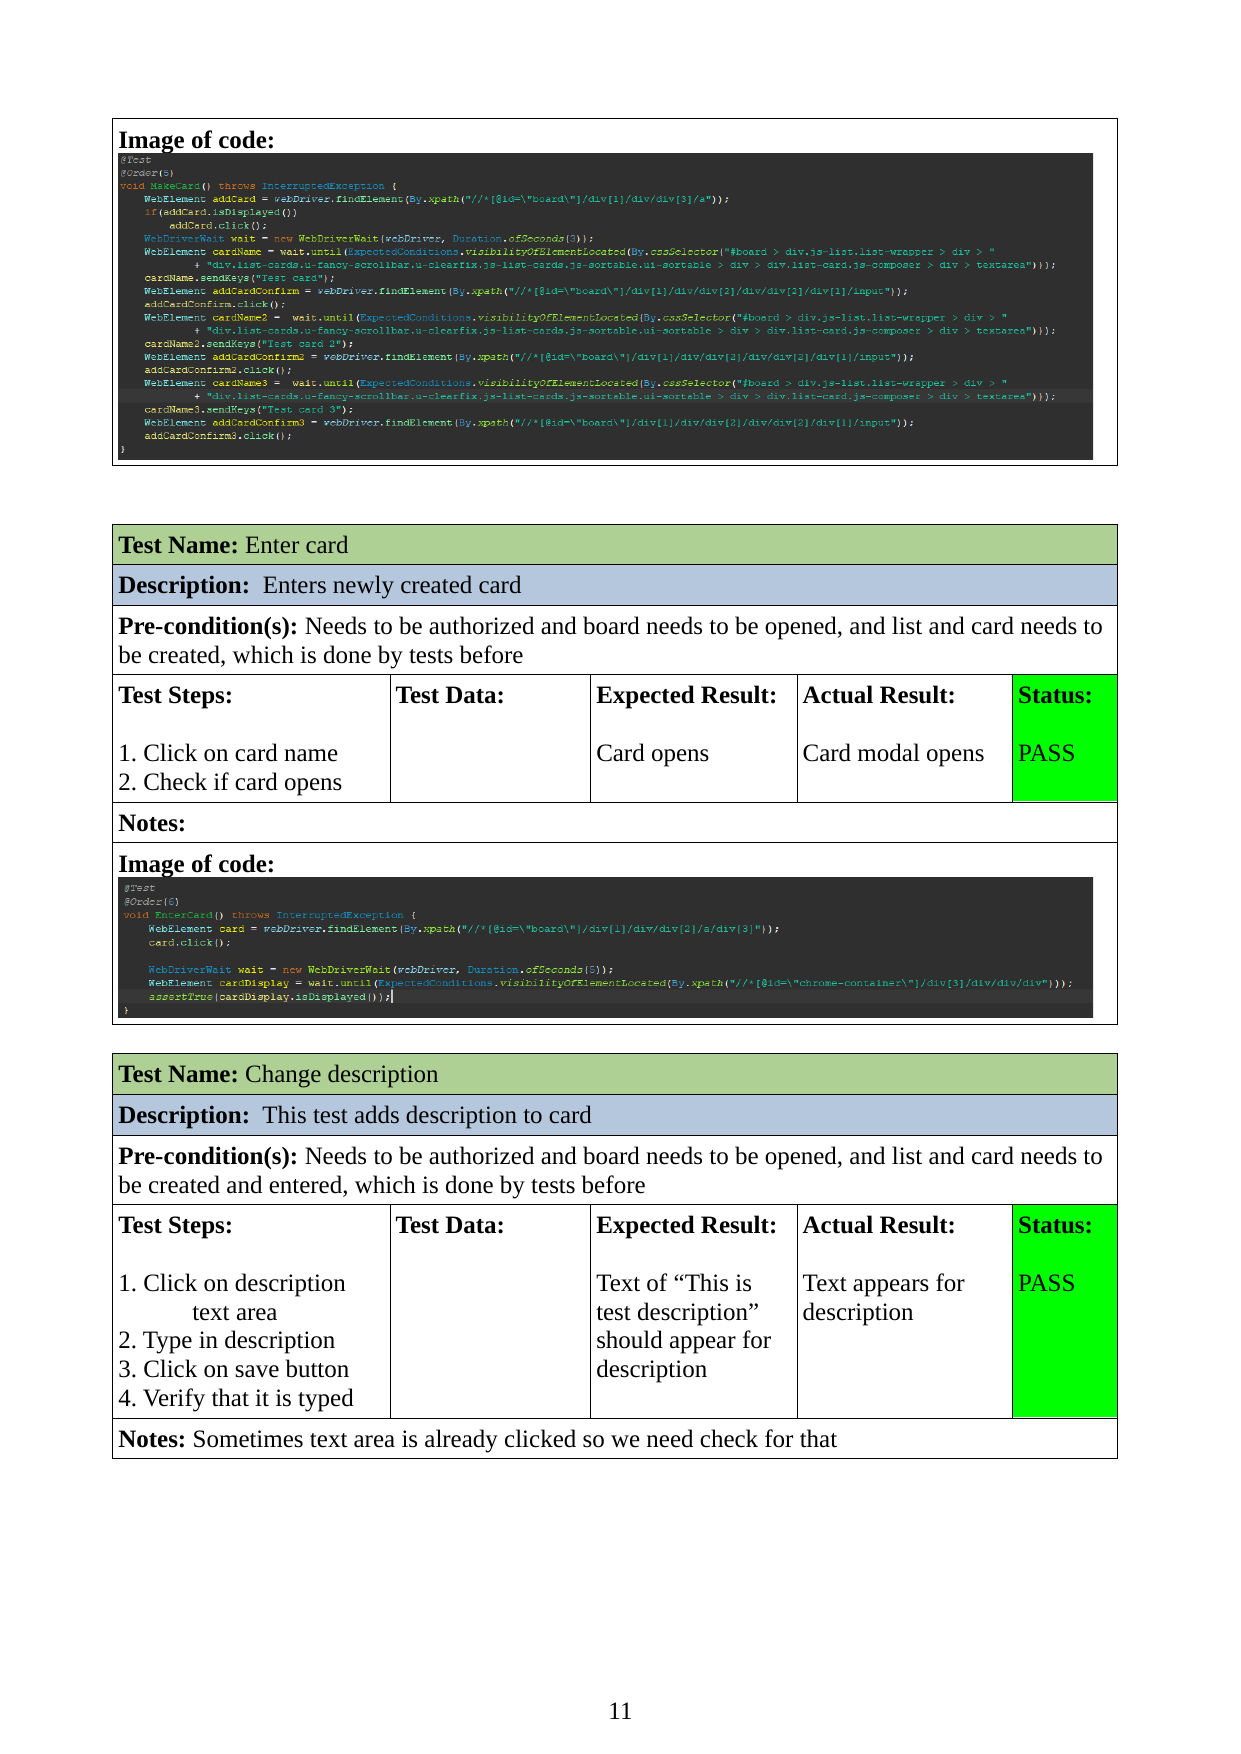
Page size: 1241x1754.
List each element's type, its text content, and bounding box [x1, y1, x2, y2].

table_cell Expected Result: Text of “This is test description” should appear for description [591, 1205, 797, 1417]
table_cell Image of code: [113, 843, 1117, 1023]
table_cell Description: This test adds description to card [113, 1095, 1117, 1135]
table_cell Test Data: [391, 675, 590, 801]
table_header Test Name: Enter card [113, 525, 1117, 564]
table_cell Description: Enters newly created card [113, 565, 1117, 605]
table_cell Pre-condition(s): Needs to be authorized and board needs to be opened, and list and card needs to be created and entered, which is done by tests before [113, 1136, 1117, 1204]
table_cell Expected Result: Card opens [591, 675, 797, 801]
table_cell Test Data: [391, 1205, 590, 1417]
table_cell Status: PASS [1013, 675, 1117, 801]
table_header Test Name: Change description [113, 1054, 1117, 1094]
table_cell Actual Result: Card modal opens [798, 675, 1012, 801]
table_cell Image of code: [113, 119, 1117, 465]
table_cell Actual Result: Text appears for description [798, 1205, 1012, 1417]
table_cell Pre-condition(s): Needs to be authorized and board needs to be opened, and list and card needs to be created, which is done by tests before [113, 606, 1117, 674]
table_cell Notes: [113, 803, 1117, 842]
table_cell Notes: Sometimes text area is already clicked so we need check for that [113, 1419, 1117, 1458]
table_cell Status: PASS [1013, 1205, 1117, 1417]
picture [118, 877, 1094, 1018]
table_cell Test Steps: 1. Click on description text area 2. Type in description 3. Click on save button 4. Verify that it is typed [113, 1205, 390, 1417]
picture [118, 153, 1094, 460]
table_cell Test Steps: 1. Click on card name 2. Check if card opens [113, 675, 390, 801]
